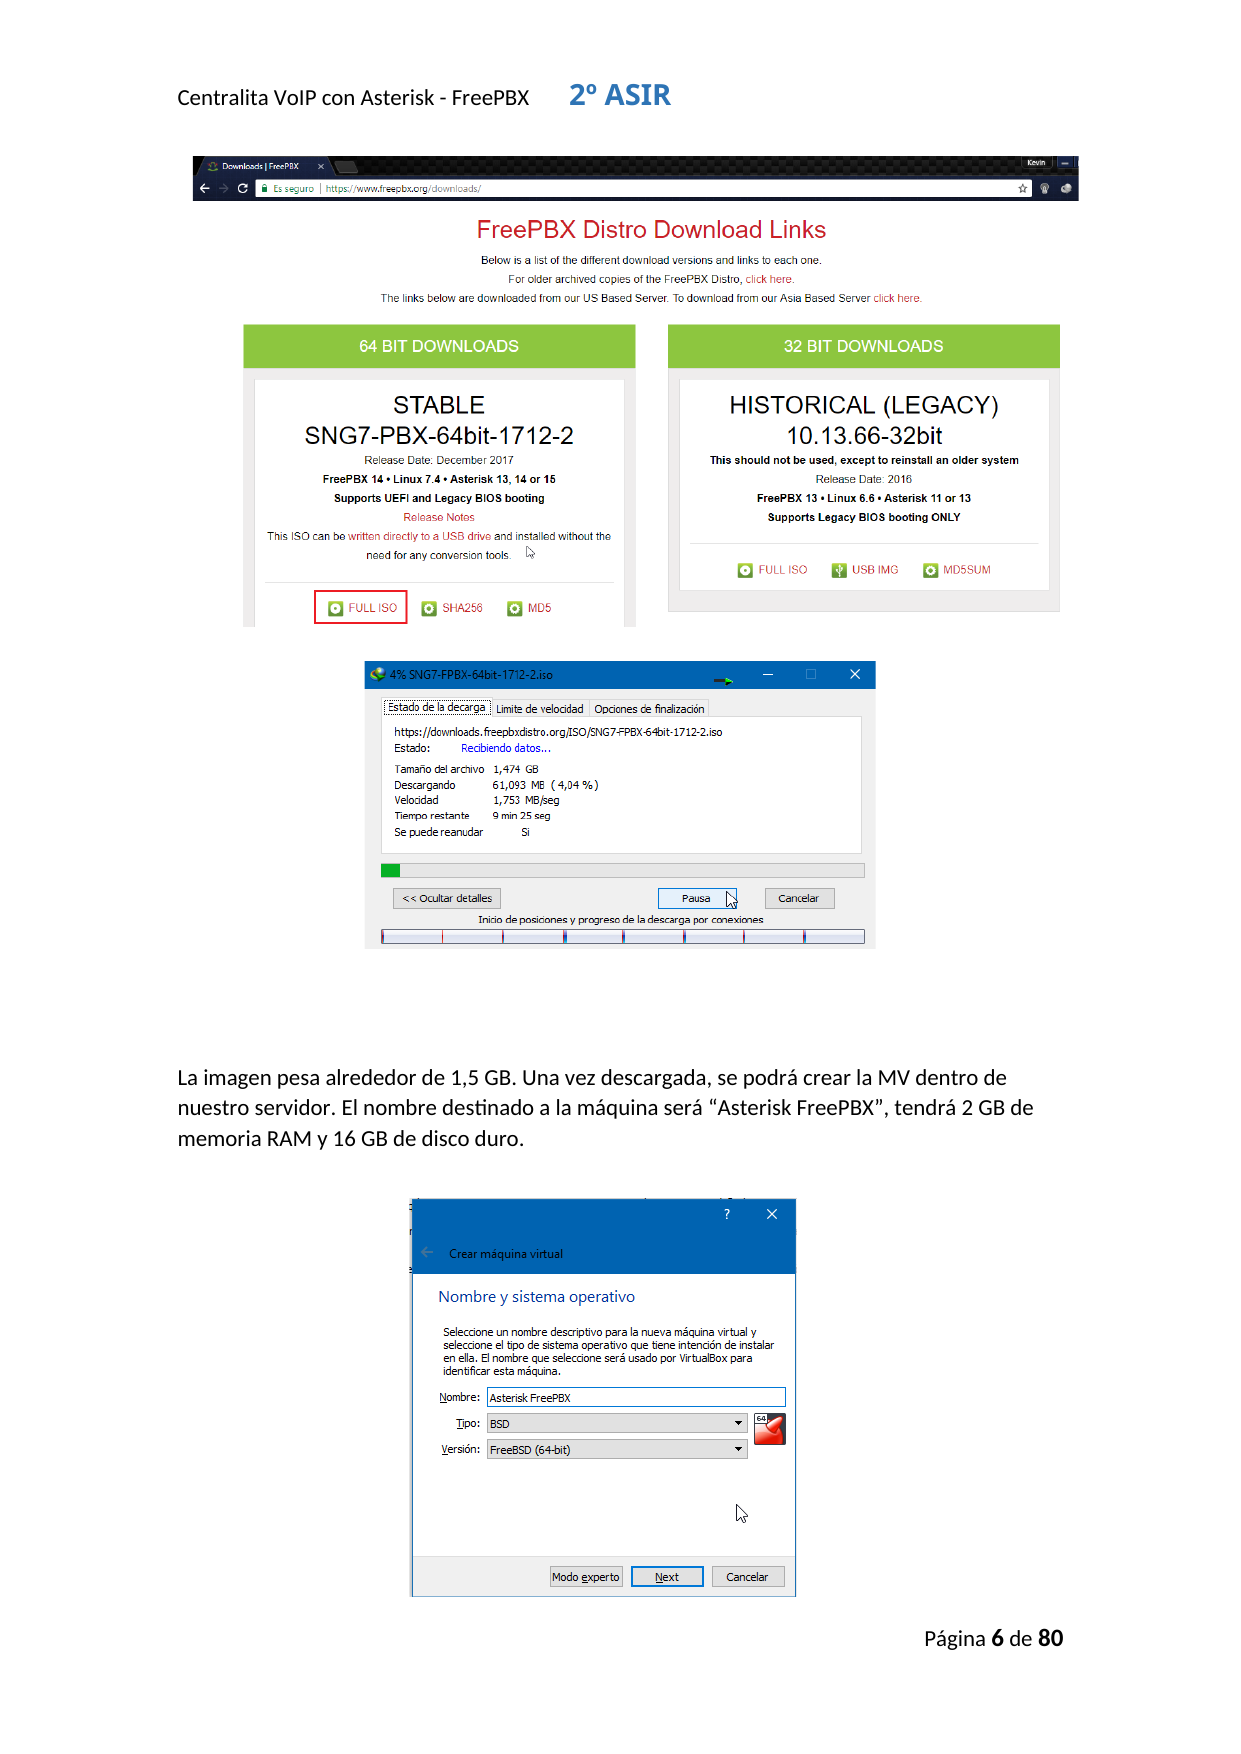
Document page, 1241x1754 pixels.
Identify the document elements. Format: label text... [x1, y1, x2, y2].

text La imagen pesa alrededor de 1,5 GB. Una vez descargada, se podrá crear la MV dentro de nuestro servidor. El nombre destinado a la máquina será “Asterisk FreePBX”, tendrá 2 GB de memoria RAM y 16 GB de disco duro. [177, 1063, 1063, 1152]
picture [364, 661, 876, 949]
picture [192, 156, 1079, 627]
picture [409, 1198, 797, 1597]
